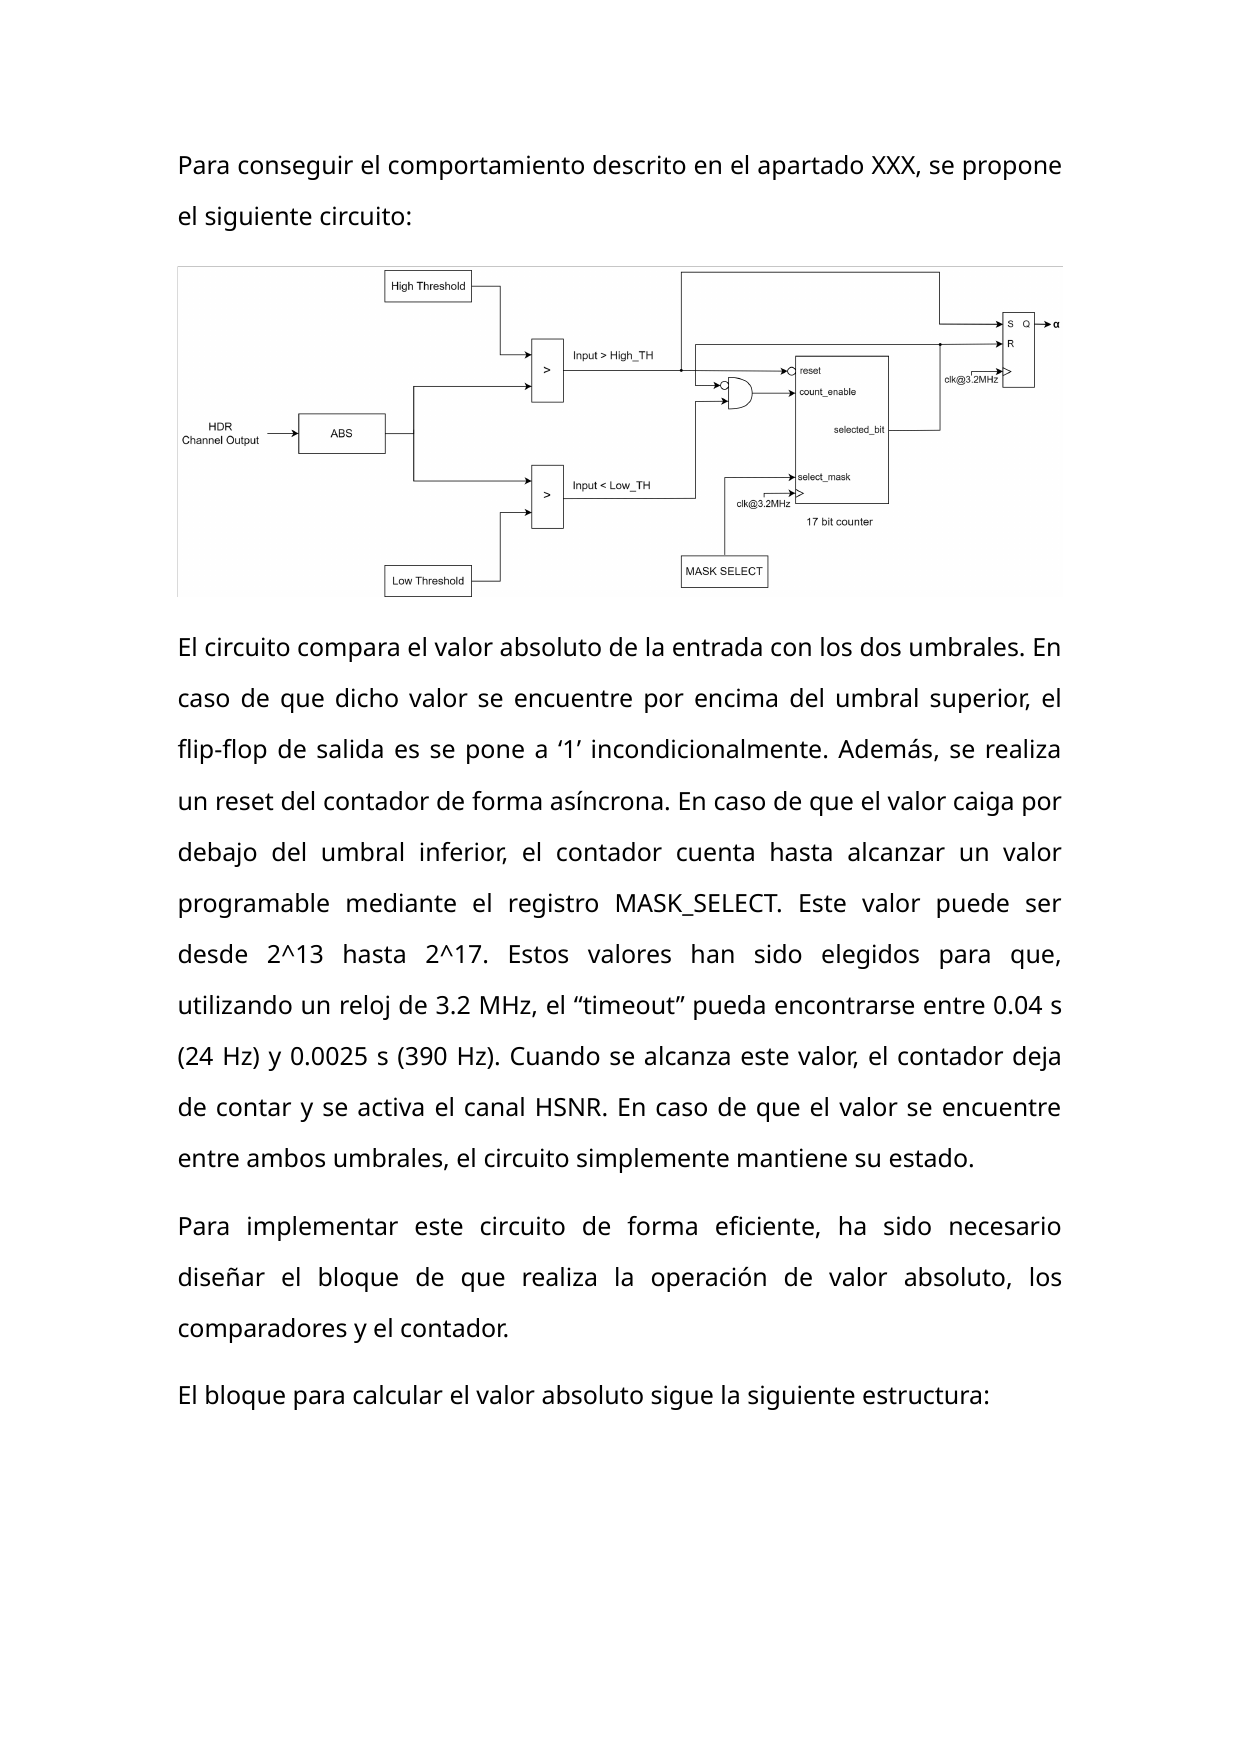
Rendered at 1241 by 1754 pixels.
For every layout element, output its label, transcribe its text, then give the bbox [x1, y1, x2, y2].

text El bloque para calcular el valor absoluto sigue la siguiente estructura: [177, 1378, 1063, 1412]
text El circuito compara el valor absoluto de la entrada con los dos umbrales. En caso de que dicho valor se encuentre por encima del umbral superior, el flip-flop de salida es se pone a ‘1’ incondicionalmente. Además, se realiza un reset del contador de forma asíncrona. En caso de que el valor caiga por debajo del umbral inferior, el contador cuenta hasta alcanzar un valor programable mediante el registro MASK_SELECT. Este valor puede ser desde 2^13 hasta 2^17. Estos valores han sido elegidos para que, utilizando un reloj de 3.2 MHz, el “timeout” pueda encontrarse entre 0.04 s (24 Hz) y 0.0025 s (390 Hz). Cuando se alcanza este valor, el contador deja de contar y se activa el canal HSNR. En caso de que el valor se encuentre entre ambos umbrales, el circuito simplemente mantiene su estado. [177, 630, 1063, 1174]
text Para implementar este circuito de forma eficiente, ha sido necesario diseñar el bloque de que realiza la operación de valor absoluto, los comparadores y el contador. [177, 1208, 1063, 1344]
text Para conseguir el comportamiento descrito en el apartado XXX, se propone el siguiente circuito: [177, 148, 1063, 233]
picture [177, 266, 1063, 597]
